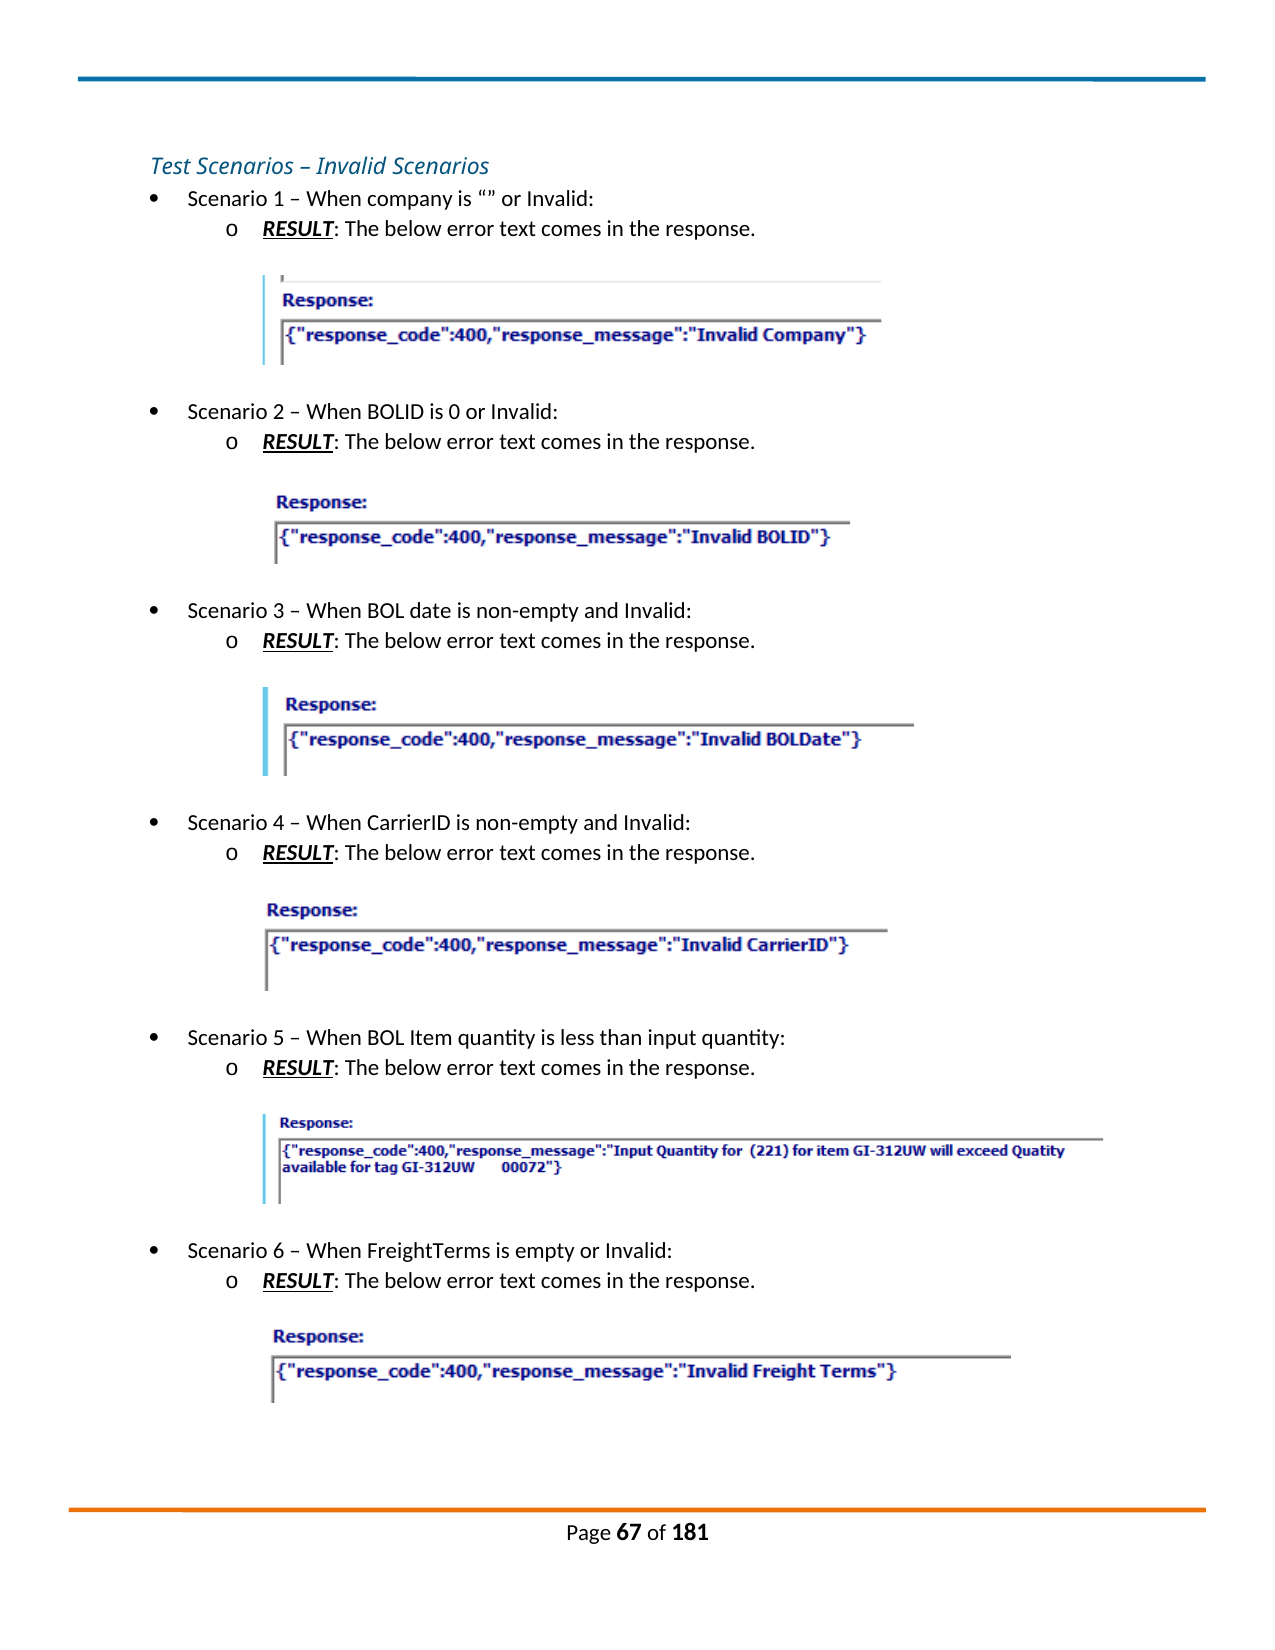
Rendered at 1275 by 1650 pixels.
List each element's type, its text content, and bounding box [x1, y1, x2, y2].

subtitle Test Scenarios – Invalid Scenarios [150, 150, 1125, 181]
list Scenario 4 – When CarrierID is non-empty and Invalid: [150, 808, 1125, 836]
picture [262, 1327, 1011, 1403]
picture [262, 488, 851, 564]
picture [262, 1114, 1104, 1204]
list Scenario 1 – When company is “” or Invalid: [150, 184, 1125, 212]
list Scenario 6 – When FreightTerms is empty or Invalid: [150, 1236, 1125, 1264]
picture [262, 899, 888, 991]
list Scenario 2 – When BOLID is 0 or Invalid: [150, 397, 1125, 425]
list Scenario 5 – When BOL Item quantity is less than input quantity: [150, 1023, 1125, 1051]
list Scenario 3 – When BOL date is non-empty and Invalid: [150, 596, 1125, 624]
picture [262, 275, 882, 365]
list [225, 1266, 1125, 1493]
picture [262, 687, 914, 776]
